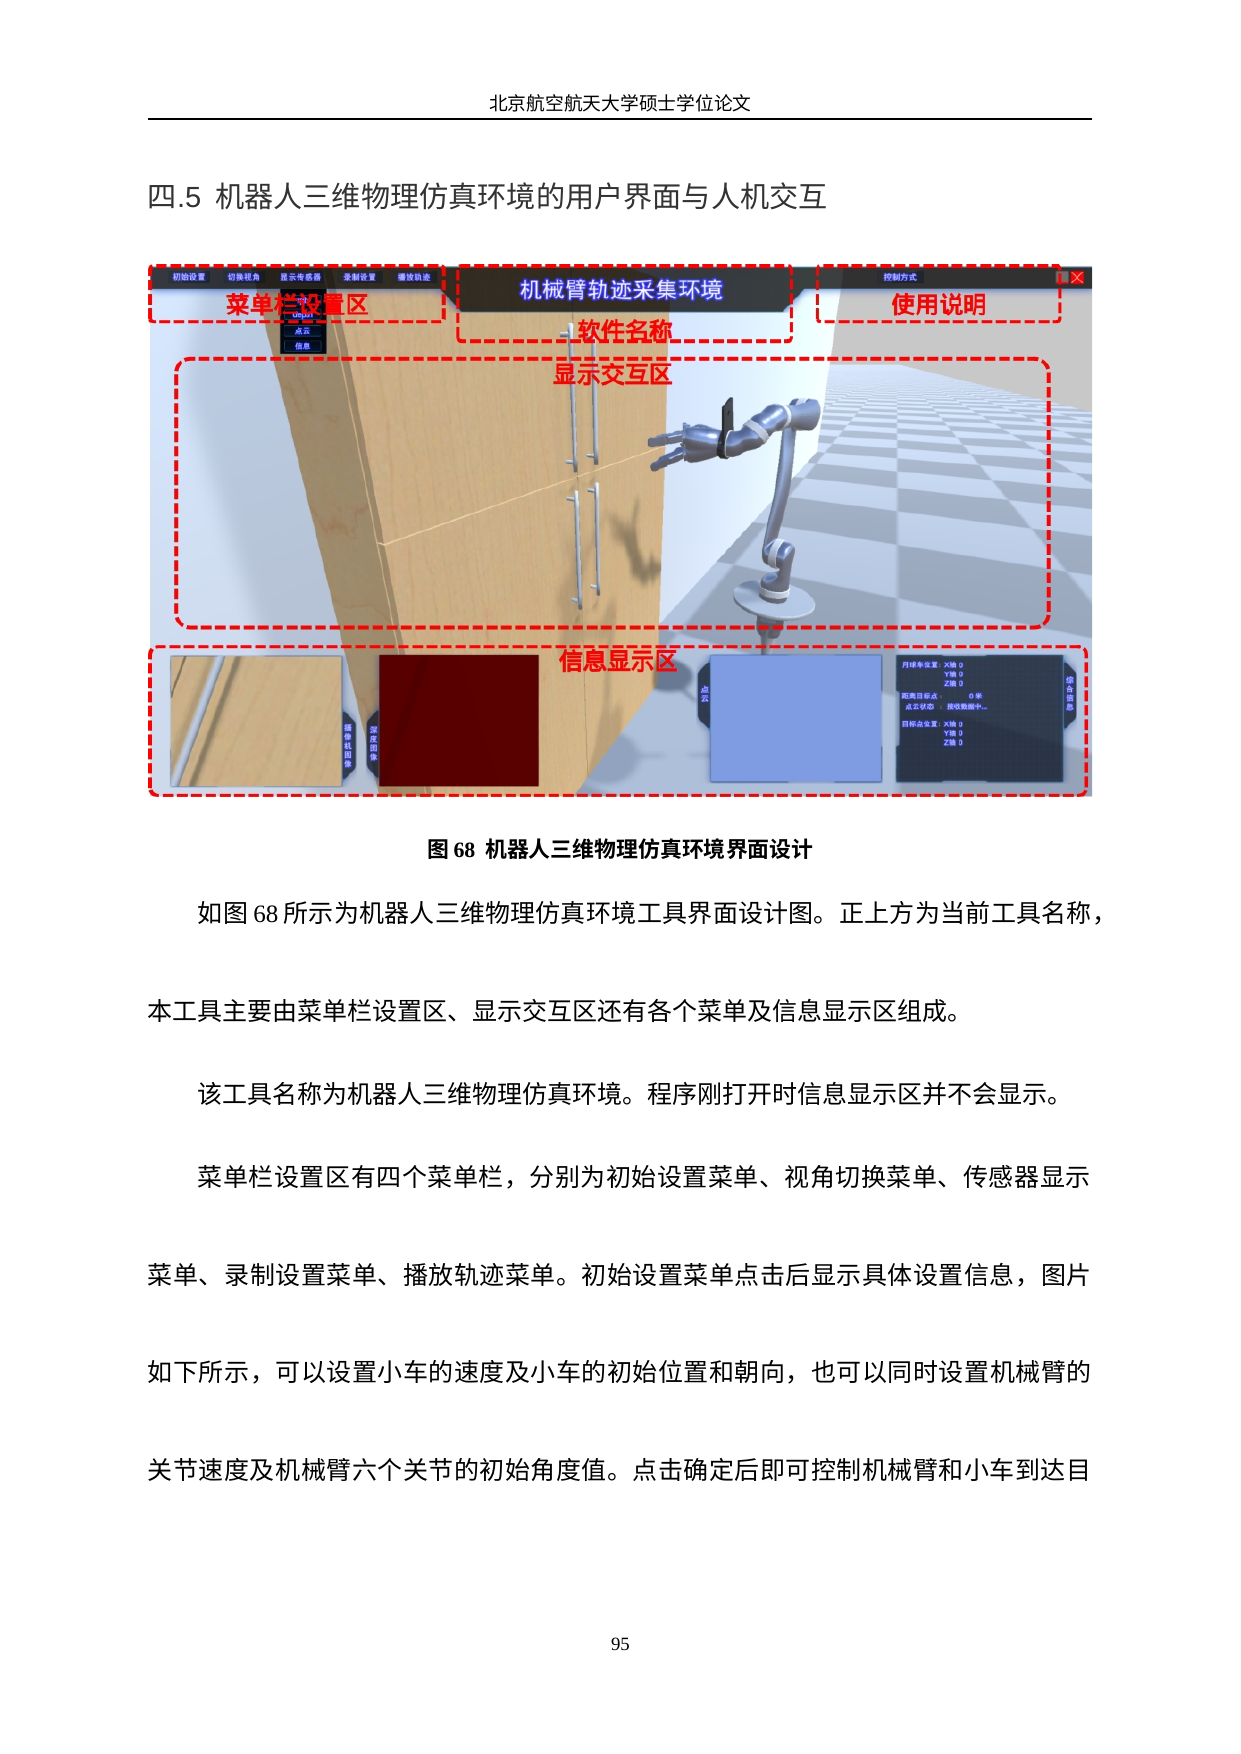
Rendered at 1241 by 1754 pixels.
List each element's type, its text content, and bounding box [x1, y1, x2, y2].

subtitle 机器人三维物理仿真环境的用户界面与人机交互 [148, 162, 1092, 227]
picture [148, 264, 1093, 797]
text 该工具名称为机器人三维物理仿真环境。程序刚打开时信息显示区并不会显示。 [148, 1060, 1092, 1125]
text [148, 1143, 1092, 1501]
